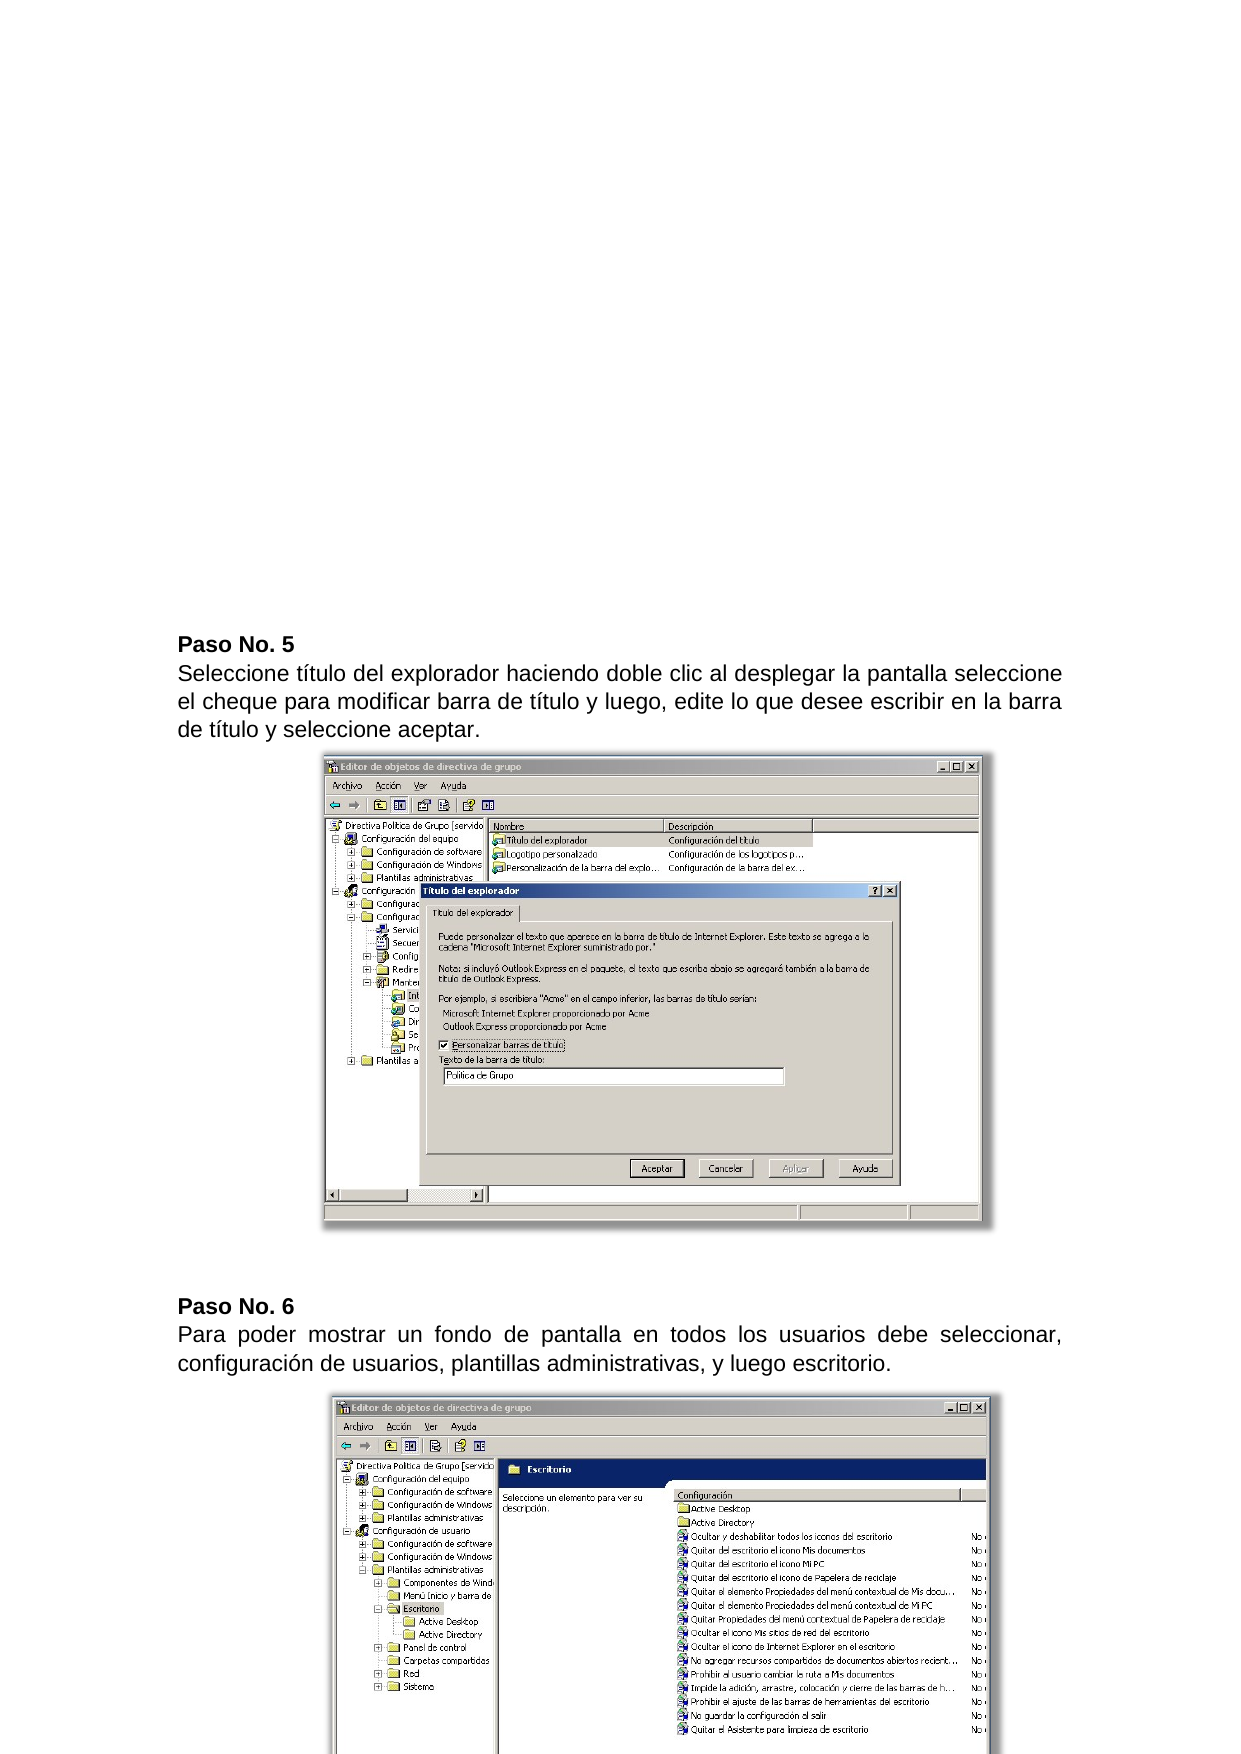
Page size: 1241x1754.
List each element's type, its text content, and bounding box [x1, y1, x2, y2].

text Seleccione título del explorador haciendo doble clic al desplegar la pantalla seleccione el cheque para modificar barra de título y luego, edite lo que desee escribir en la barra de título y seleccione aceptar. [177, 659, 1063, 743]
picture [321, 1385, 1010, 1754]
text Paso No. 6 [177, 1293, 1063, 1319]
text Paso No. 5 [177, 631, 1063, 657]
picture [314, 744, 1002, 1239]
text Para poder mostrar un fondo de pantalla en todos los usuarios debe seleccionar, configuración de usuarios, plantillas administrativas, y luego escritorio. [177, 1321, 1063, 1376]
